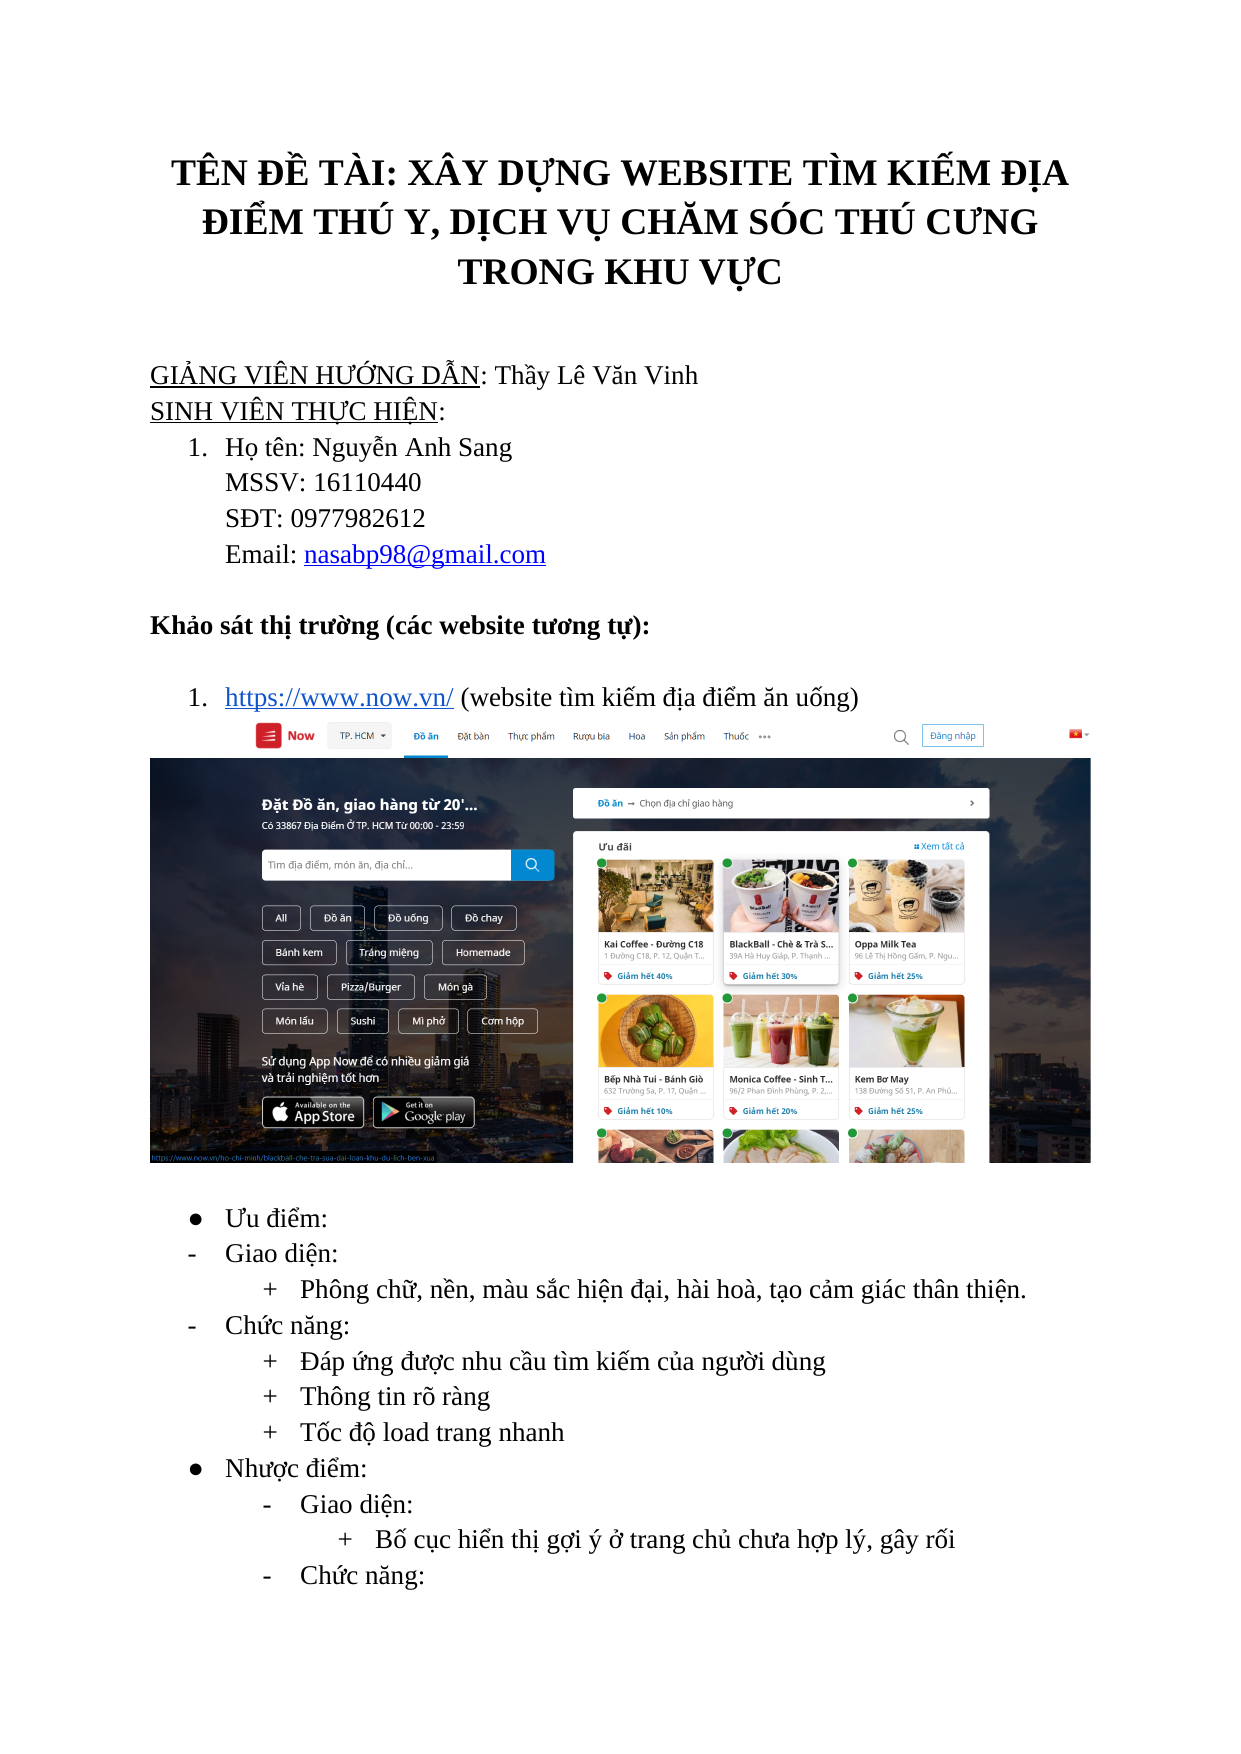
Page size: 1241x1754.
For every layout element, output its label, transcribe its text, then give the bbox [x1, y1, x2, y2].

text Khảo sát thị trường (các website tương tự): [150, 609, 1090, 640]
list Họ tên: Nguyễn Anh Sang [187, 431, 1090, 462]
list Ưu điểm: [187, 1202, 1090, 1233]
text TÊN ĐỀ TÀI: XÂY DỰNG WEBSITE TÌM KIẾM ĐỊA ĐIỂM THÚ Y, DỊCH VỤ CHĂM SÓC THÚ CƯNG TRONG KHU VỰC [150, 150, 1090, 292]
list https://www.now.vn/ (website tìm kiếm địa điểm ăn uống) [187, 681, 1090, 712]
list Tốc độ load trang nhanh [262, 1416, 1090, 1447]
list Bố cục hiển thị gợi ý ở trang chủ chưa hợp lý, gây rối [337, 1523, 1090, 1554]
list Chức năng: [187, 1309, 1090, 1340]
list Giao diện: [262, 1488, 1090, 1519]
list Phông chữ, nền, màu sắc hiện đại, hài hoà, tạo cảm giác thân thiện. [262, 1273, 1090, 1304]
picture [150, 716, 1091, 1163]
text MSSV: 16110440 [225, 466, 1090, 497]
text SĐT: 0977982612 [225, 502, 1090, 533]
list Nhược điểm: [187, 1452, 1090, 1483]
text GIẢNG VIÊN HƯỚNG DẪN: Thầy Lê Văn Vinh [150, 359, 1090, 390]
text Email: nasabp98@gmail.com [225, 538, 1090, 569]
list Chức năng: [262, 1559, 1090, 1590]
list Thông tin rõ ràng [262, 1381, 1090, 1412]
list Đáp ứng được nhu cầu tìm kiếm của người dùng [262, 1345, 1090, 1376]
text SINH VIÊN THỰC HIỆN: [150, 395, 1090, 426]
list Giao diện: [187, 1238, 1090, 1269]
